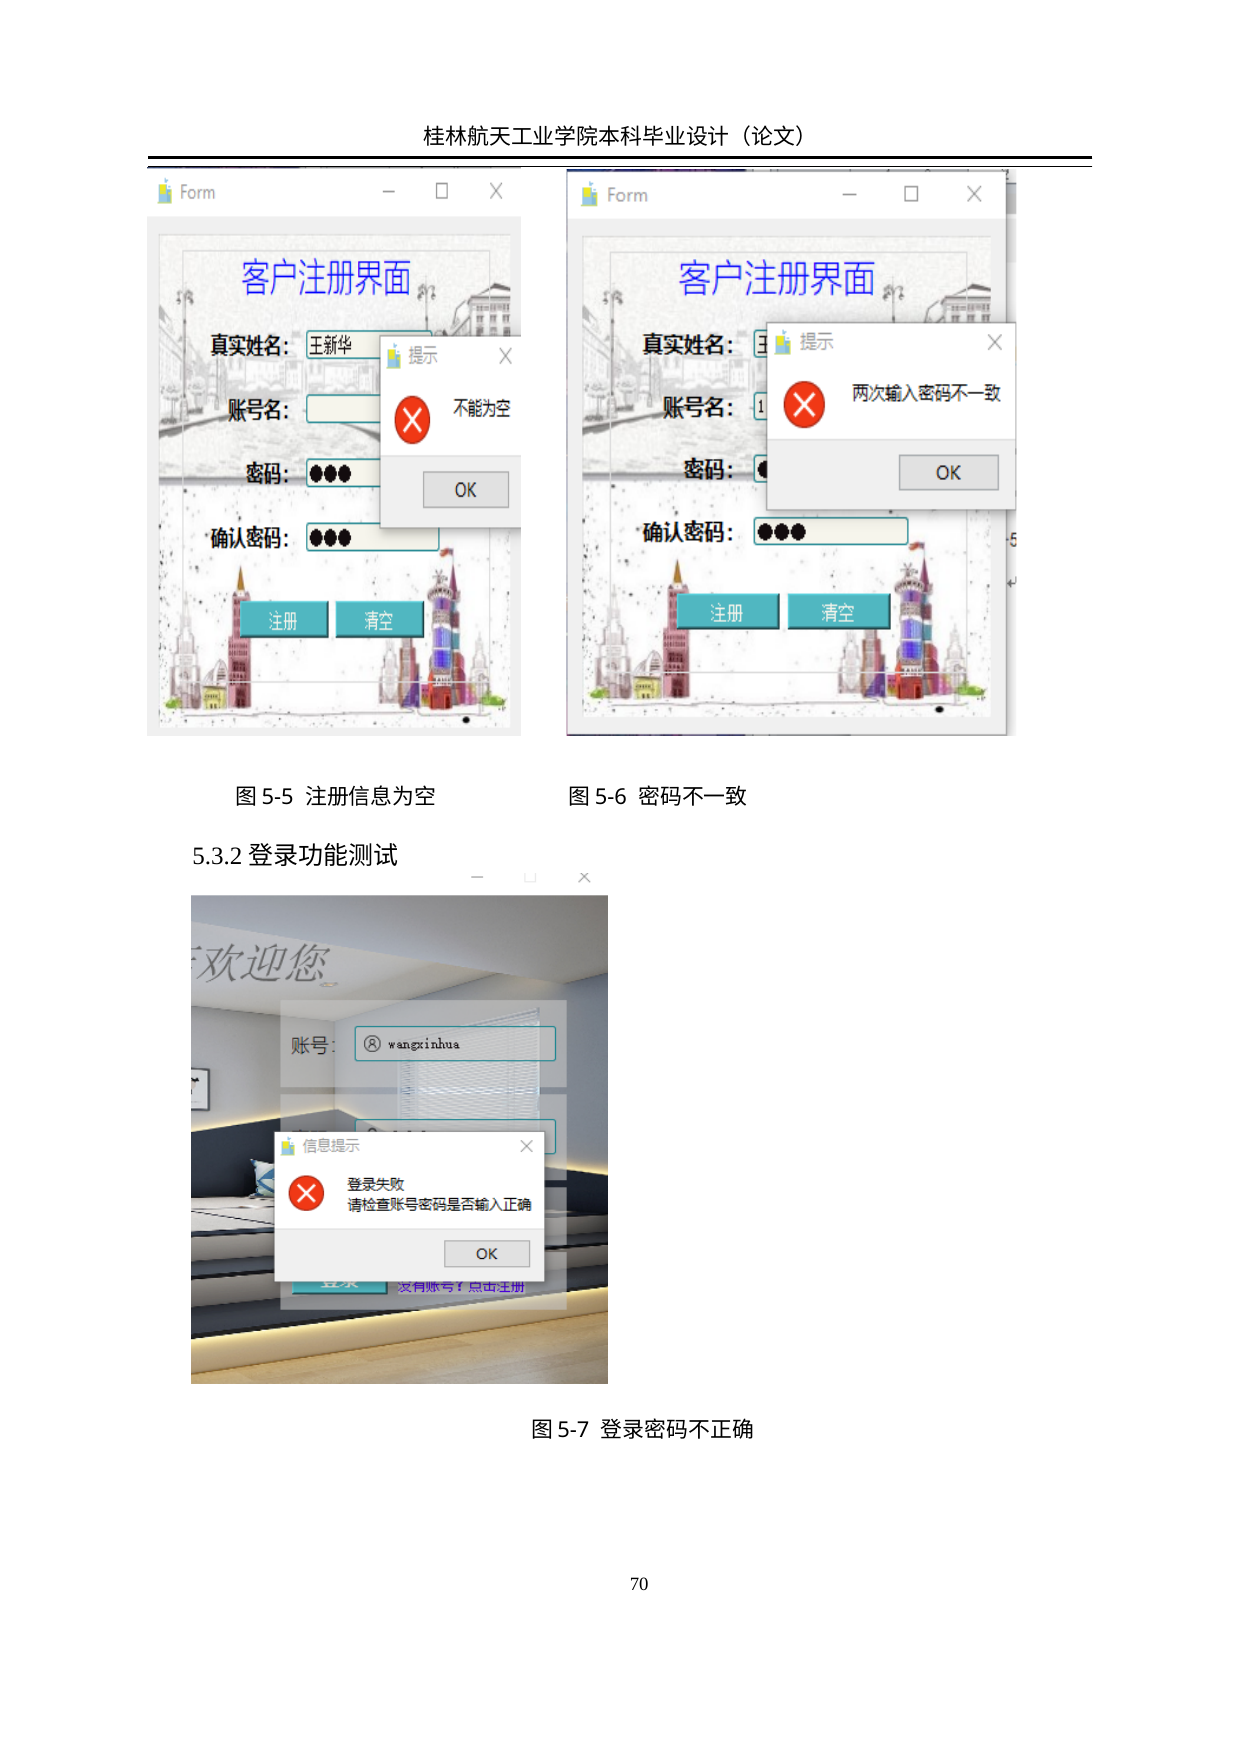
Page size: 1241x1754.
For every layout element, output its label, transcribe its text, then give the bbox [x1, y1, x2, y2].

text 图5-5 注册信息为空 图5-6 密码不一致 [148, 766, 1092, 814]
picture [566, 169, 1017, 736]
picture [191, 873, 608, 1384]
text 图5-7 登录密码不正确 [192, 1412, 1092, 1444]
picture [147, 167, 521, 736]
subtitle 登录功能测试 [192, 826, 1092, 874]
